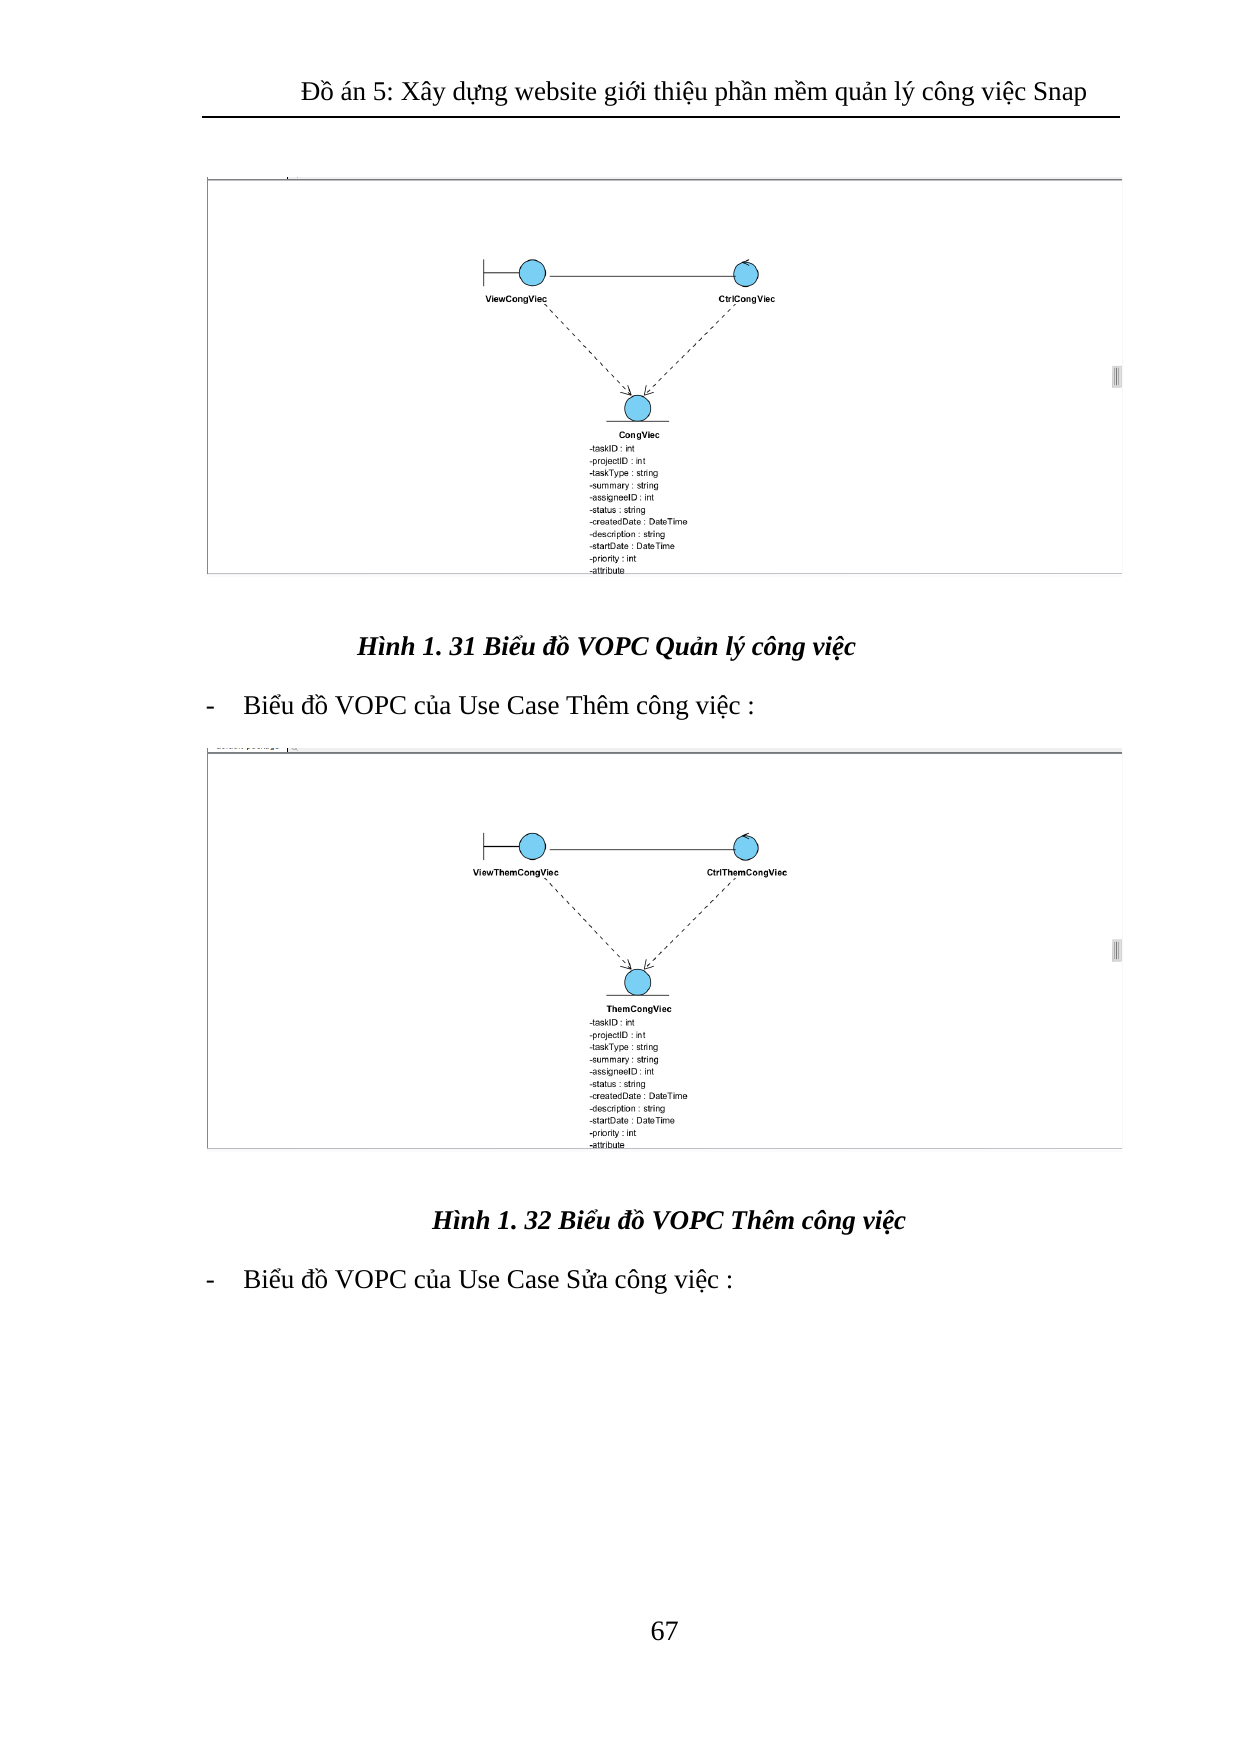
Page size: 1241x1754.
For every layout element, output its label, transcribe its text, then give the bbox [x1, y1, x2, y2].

picture [206, 177, 1123, 577]
text Hình 1. 32 Biểu đồ VOPC Thêm công việc [357, 1204, 1122, 1236]
list Biểu đồ VOPC của Use Case Sửa công việc : [206, 1263, 1122, 1295]
text Hình 1. 31 Biểu đồ VOPC Quản lý công việc [282, 630, 1122, 661]
list Biểu đồ VOPC của Use Case Thêm công việc : [206, 689, 1122, 720]
picture [206, 748, 1123, 1152]
